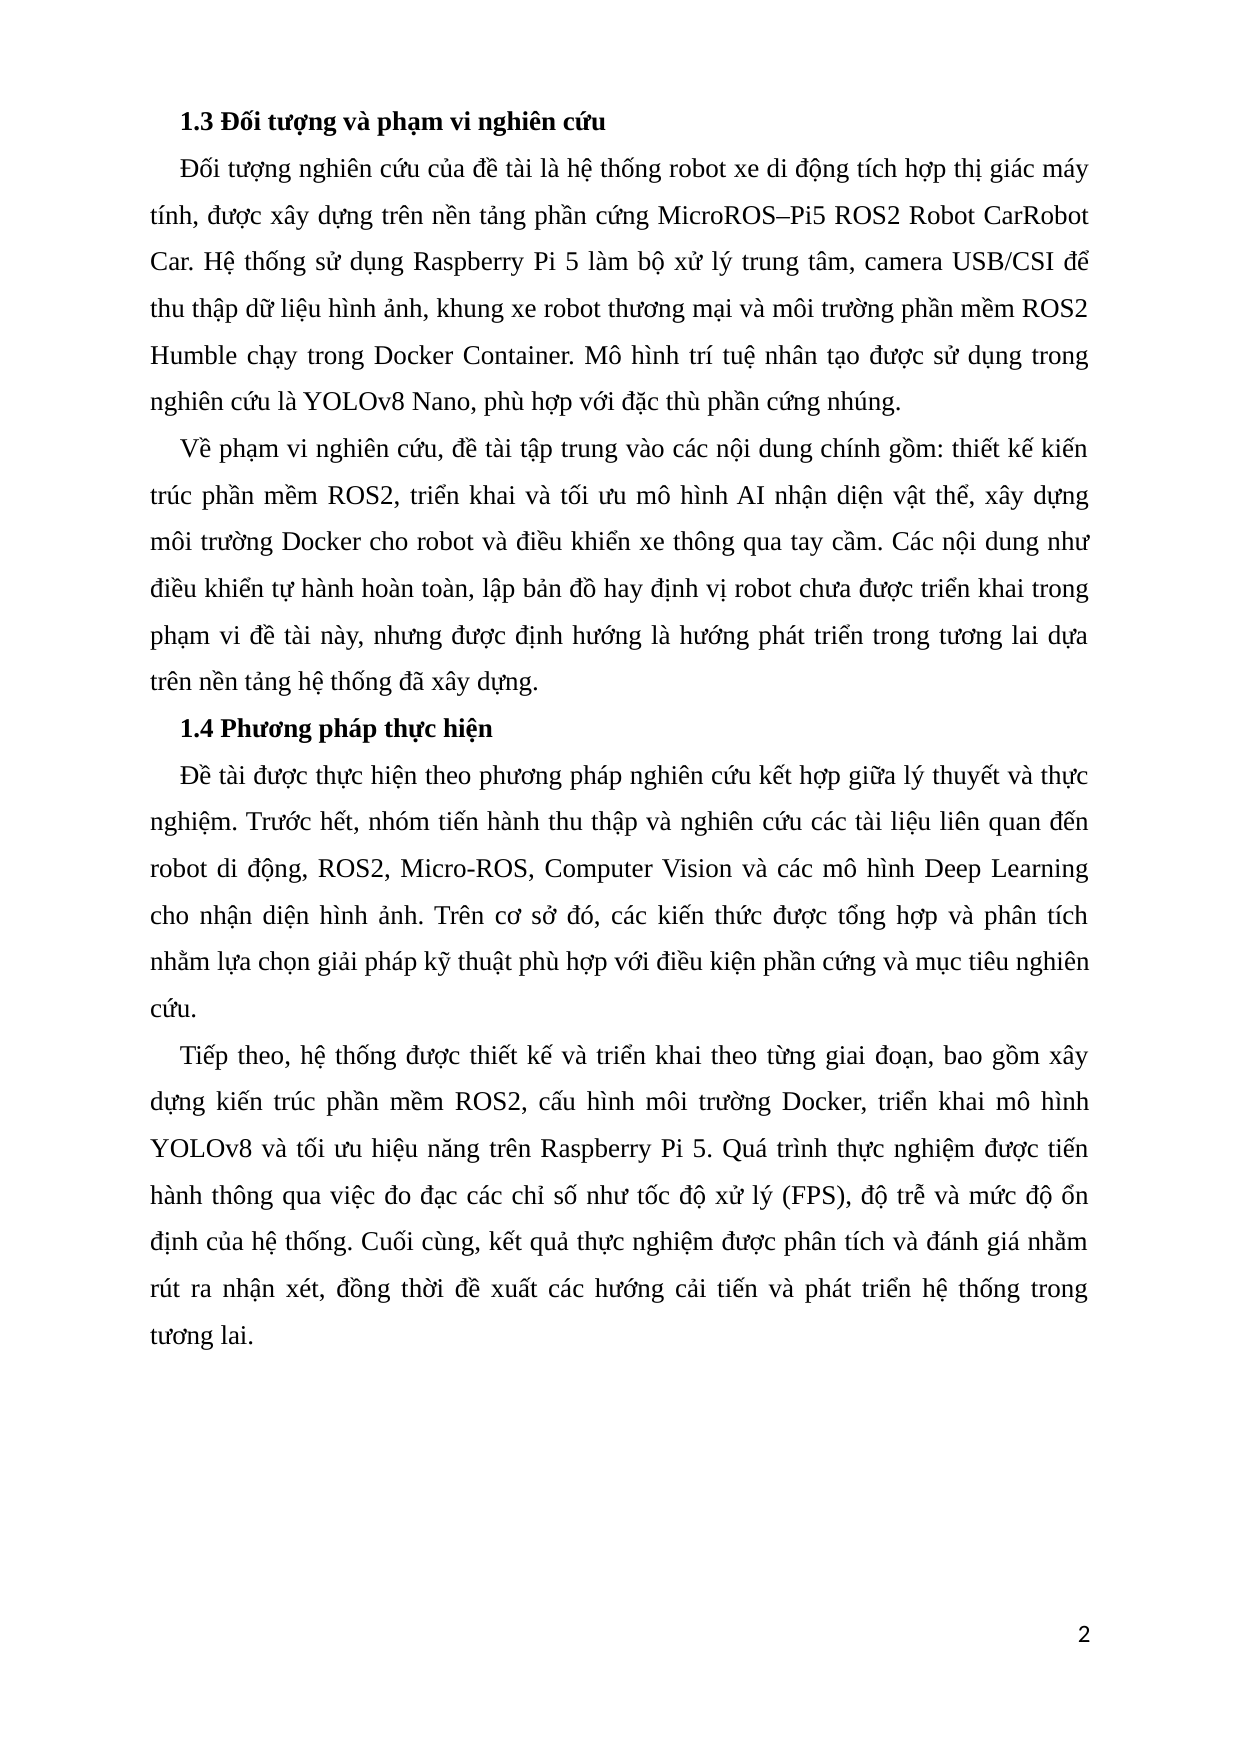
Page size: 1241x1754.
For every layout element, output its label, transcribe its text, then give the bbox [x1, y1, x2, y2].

text Đề tài được thực hiện theo phương pháp nghiên cứu kết hợp giữa lý thuyết và thực nghiệm. Trước hết, nhóm tiến hành thu thập và nghiên cứu các tài liệu liên quan đến robot di động, ROS2, Micro-ROS, Computer Vision và các mô hình Deep Learning cho nhận diện hình ảnh. Trên cơ sở đó, các kiến thức được tổng hợp và phân tích nhằm lựa chọn giải pháp kỹ thuật phù hợp với điều kiện phần cứng và mục tiêu nghiên cứu. [150, 759, 1090, 1023]
subtitle 1.3 Đối tượng và phạm vi nghiên cứu [150, 106, 1090, 137]
text Tiếp theo, hệ thống được thiết kế và triển khai theo từng giai đoạn, bao gồm xây dựng kiến trúc phần mềm ROS2, cấu hình môi trường Docker, triển khai mô hình YOLOv8 và tối ưu hiệu năng trên Raspberry Pi 5. Quá trình thực nghiệm được tiến hành thông qua việc đo đạc các chỉ số như tốc độ xử lý (FPS), độ trễ và mức độ ổn định của hệ thống. Cuối cùng, kết quả thực nghiệm được phân tích và đánh giá nhằm rút ra nhận xét, đồng thời đề xuất các hướng cải tiến và phát triển hệ thống trong tương lai. [150, 1039, 1090, 1350]
subtitle 1.4 Phương pháp thực hiện [150, 712, 1090, 743]
text Đối tượng nghiên cứu của đề tài là hệ thống robot xe di động tích hợp thị giác máy tính, được xây dựng trên nền tảng phần cứng MicroROS–Pi5 ROS2 Robot CarRobot Car. Hệ thống sử dụng Raspberry Pi 5 làm bộ xử lý trung tâm, camera USB/CSI để thu thập dữ liệu hình ảnh, khung xe robot thương mại và môi trường phần mềm ROS2 Humble chạy trong Docker Container. Mô hình trí tuệ nhân tạo được sử dụng trong nghiên cứu là YOLOv8 Nano, phù hợp với đặc thù phần cứng nhúng. [150, 152, 1090, 417]
text Về phạm vi nghiên cứu, đề tài tập trung vào các nội dung chính gồm: thiết kế kiến trúc phần mềm ROS2, triển khai và tối ưu mô hình AI nhận diện vật thể, xây dựng môi trường Docker cho robot và điều khiển xe thông qua tay cầm. Các nội dung như điều khiển tự hành hoàn toàn, lập bản đồ hay định vị robot chưa được triển khai trong phạm vi đề tài này, nhưng được định hướng là hướng phát triển trong tương lai dựa trên nền tảng hệ thống đã xây dựng. [150, 432, 1090, 697]
